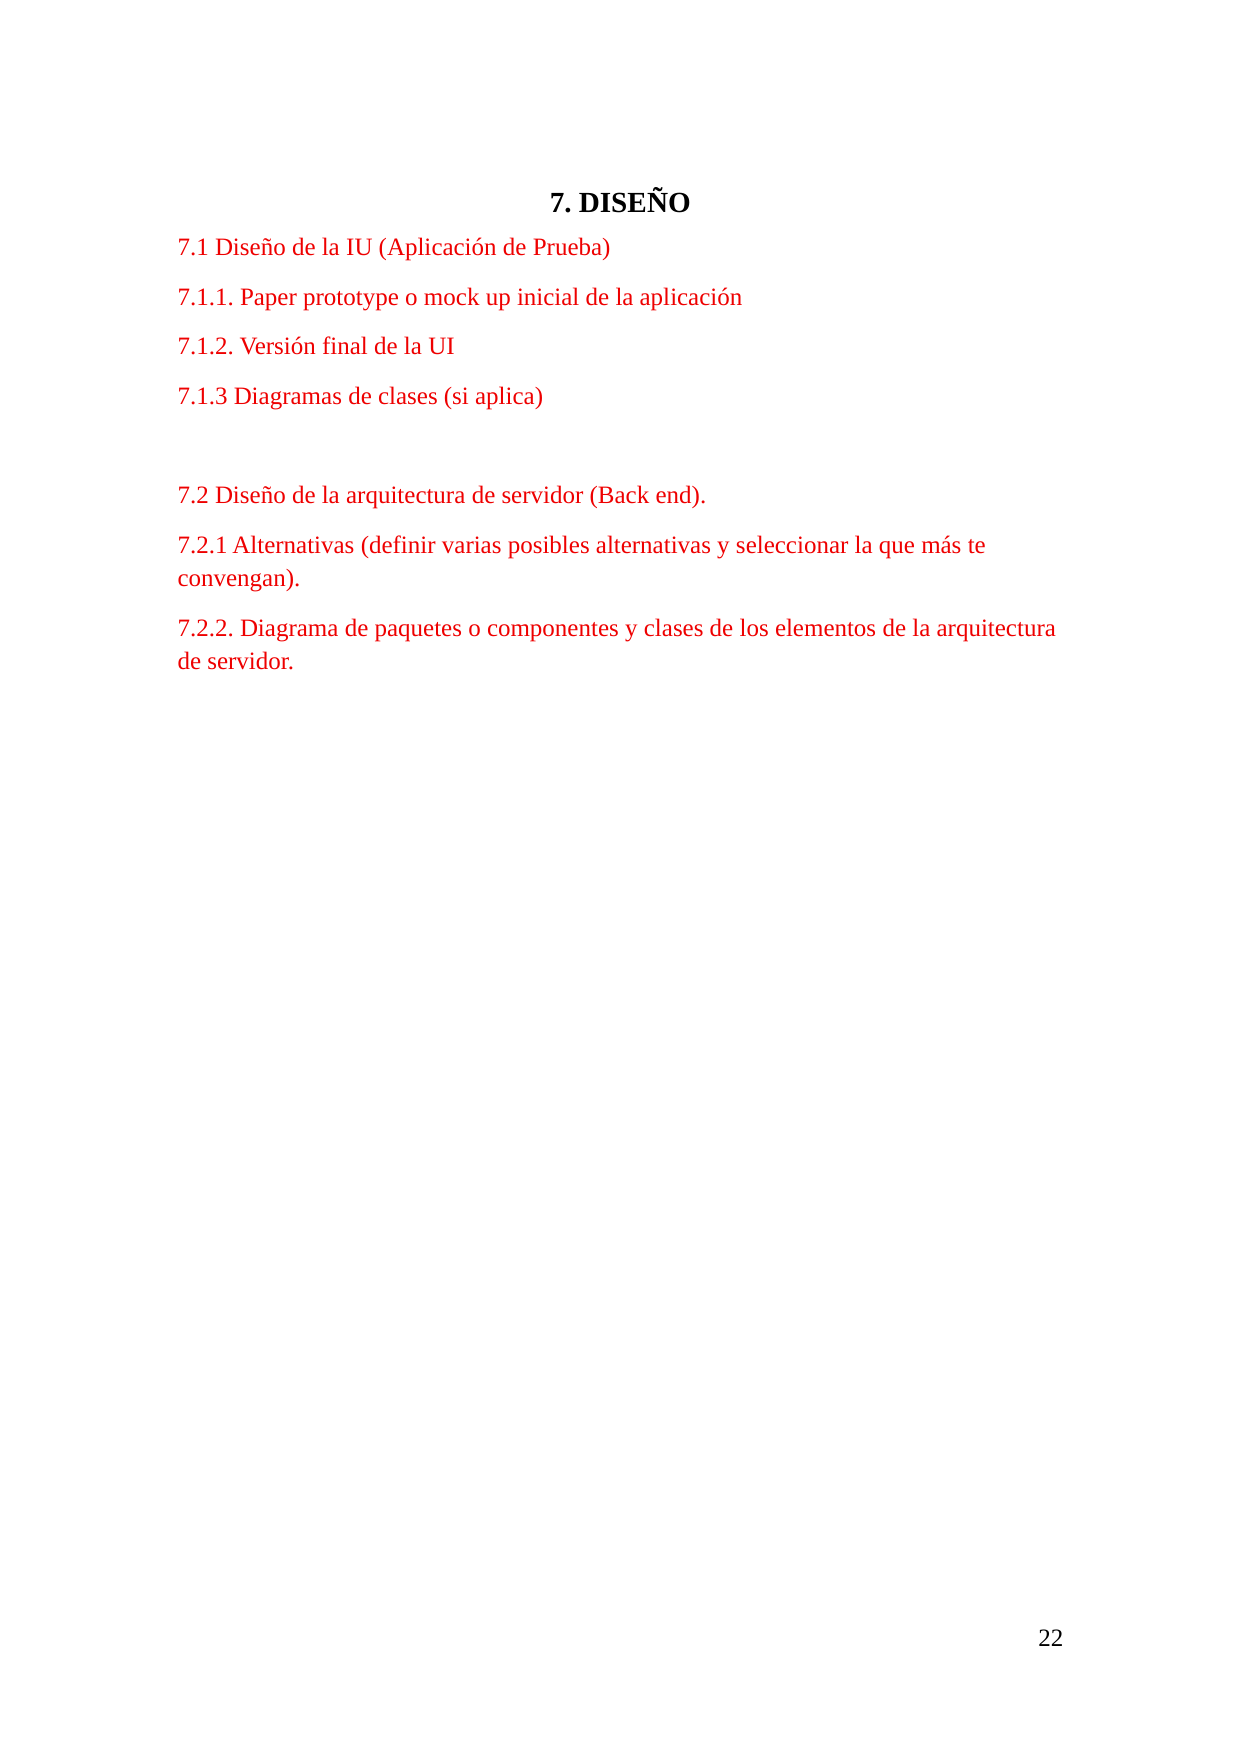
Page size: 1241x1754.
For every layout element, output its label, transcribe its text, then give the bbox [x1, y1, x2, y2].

text 7.1.3 Diagramas de clases (si aplica) [177, 381, 1063, 410]
text 7.1.2. Versión final de la UI [177, 331, 1063, 360]
subtitle 7. DISEÑO [177, 185, 1063, 219]
text 7.2 Diseño de la arquitectura de servidor (Back end). [177, 480, 1063, 509]
text 7.2.1 Alternativas (definir varias posibles alternativas y seleccionar la que más te convengan). [177, 530, 1063, 592]
text 7.1.1. Paper prototype o mock up inicial de la aplicación [177, 282, 1063, 310]
text 7.1 Diseño de la IU (Aplicación de Prueba) [177, 232, 1063, 261]
text 7.2.2. Diagrama de paquetes o componentes y clases de los elementos de la arquitectura de servidor. [177, 613, 1063, 674]
